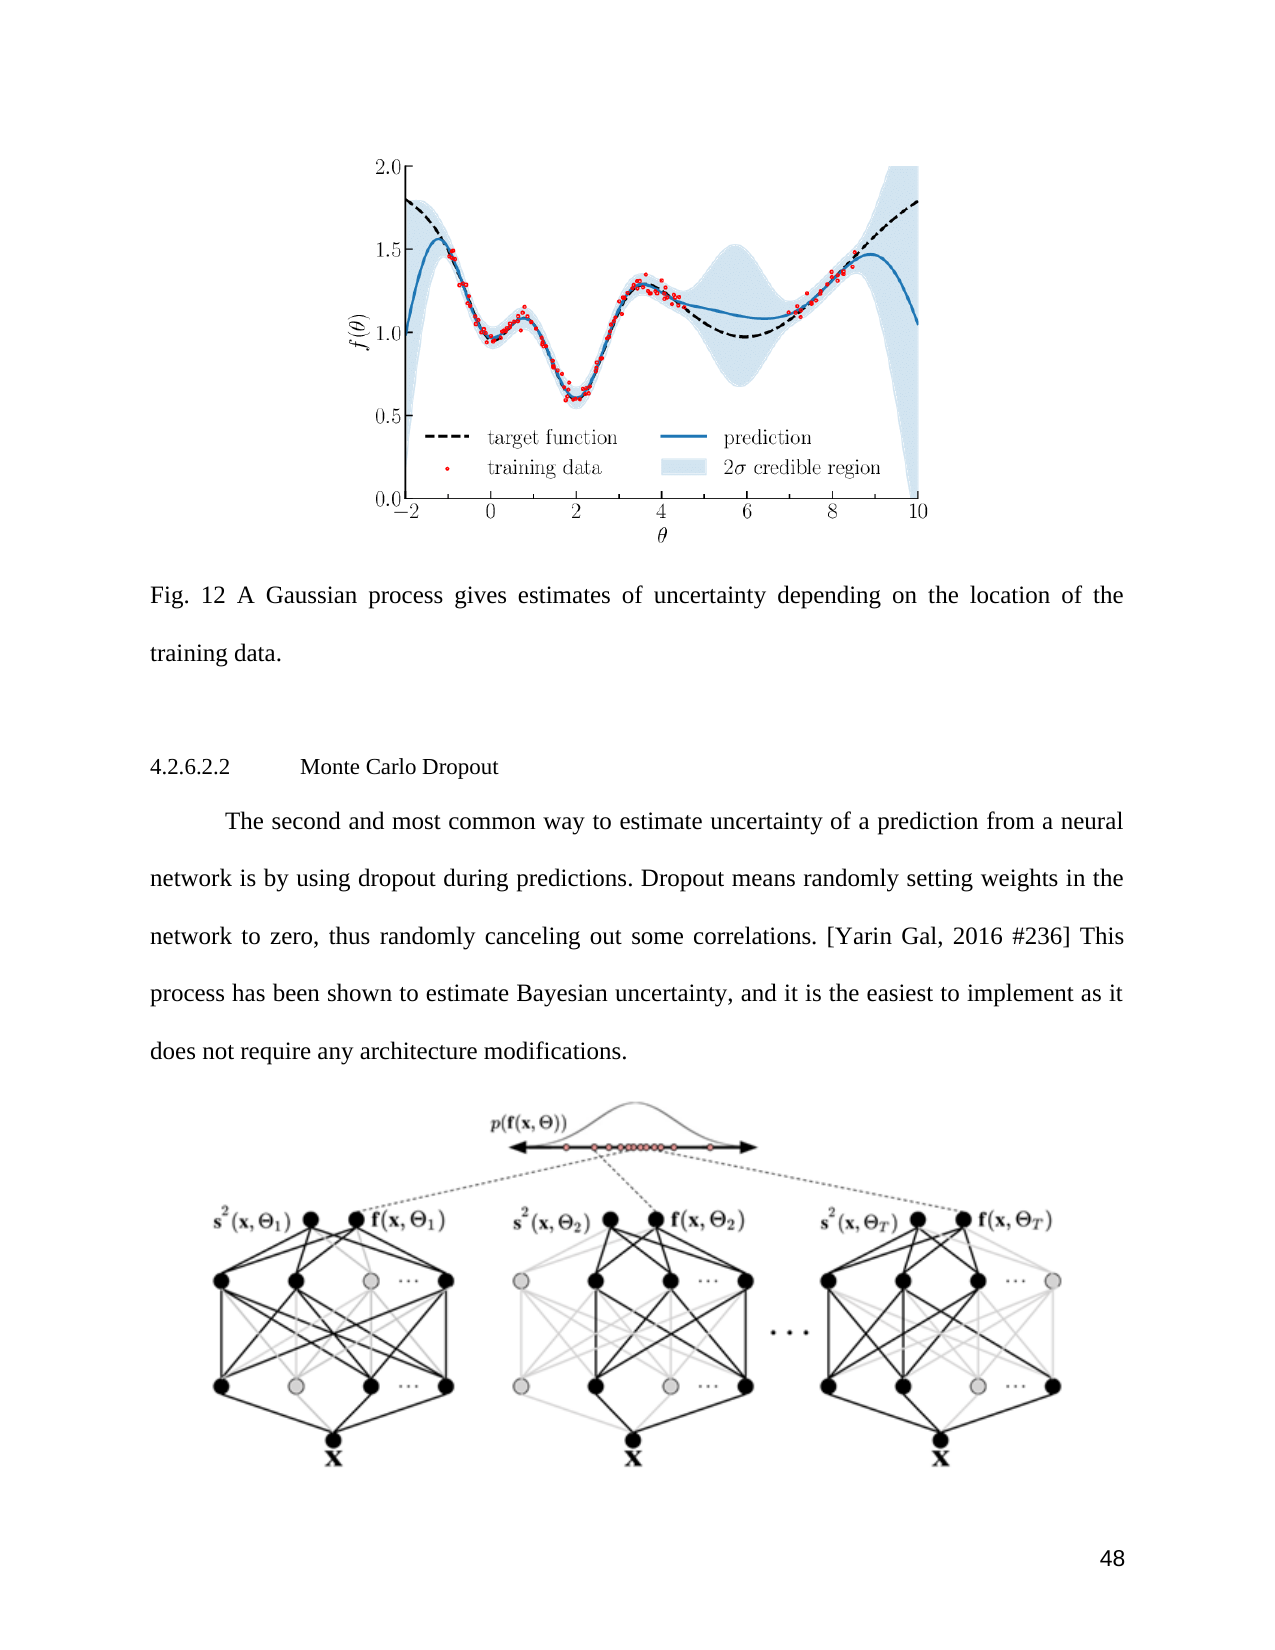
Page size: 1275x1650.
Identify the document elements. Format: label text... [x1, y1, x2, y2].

list Monte Carlo Dropout [150, 753, 1125, 779]
picture [189, 1093, 1087, 1494]
text Fig. 12 A Gaussian process gives estimates of uncertainty depending on the location of the training data. [150, 581, 1125, 667]
picture [339, 150, 936, 555]
text The second and most common way to estimate uncertainty of a prediction from a neural network is by using dropout during predictions. Dropout means randomly setting weights in the network to zero, thus randomly canceling out some correlations. [Yarin Gal, 2016 #236] This process has been shown to estimate Bayesian uncertainty, and it is the easiest to implement as it does not require any architecture modifications. [150, 806, 1125, 1064]
